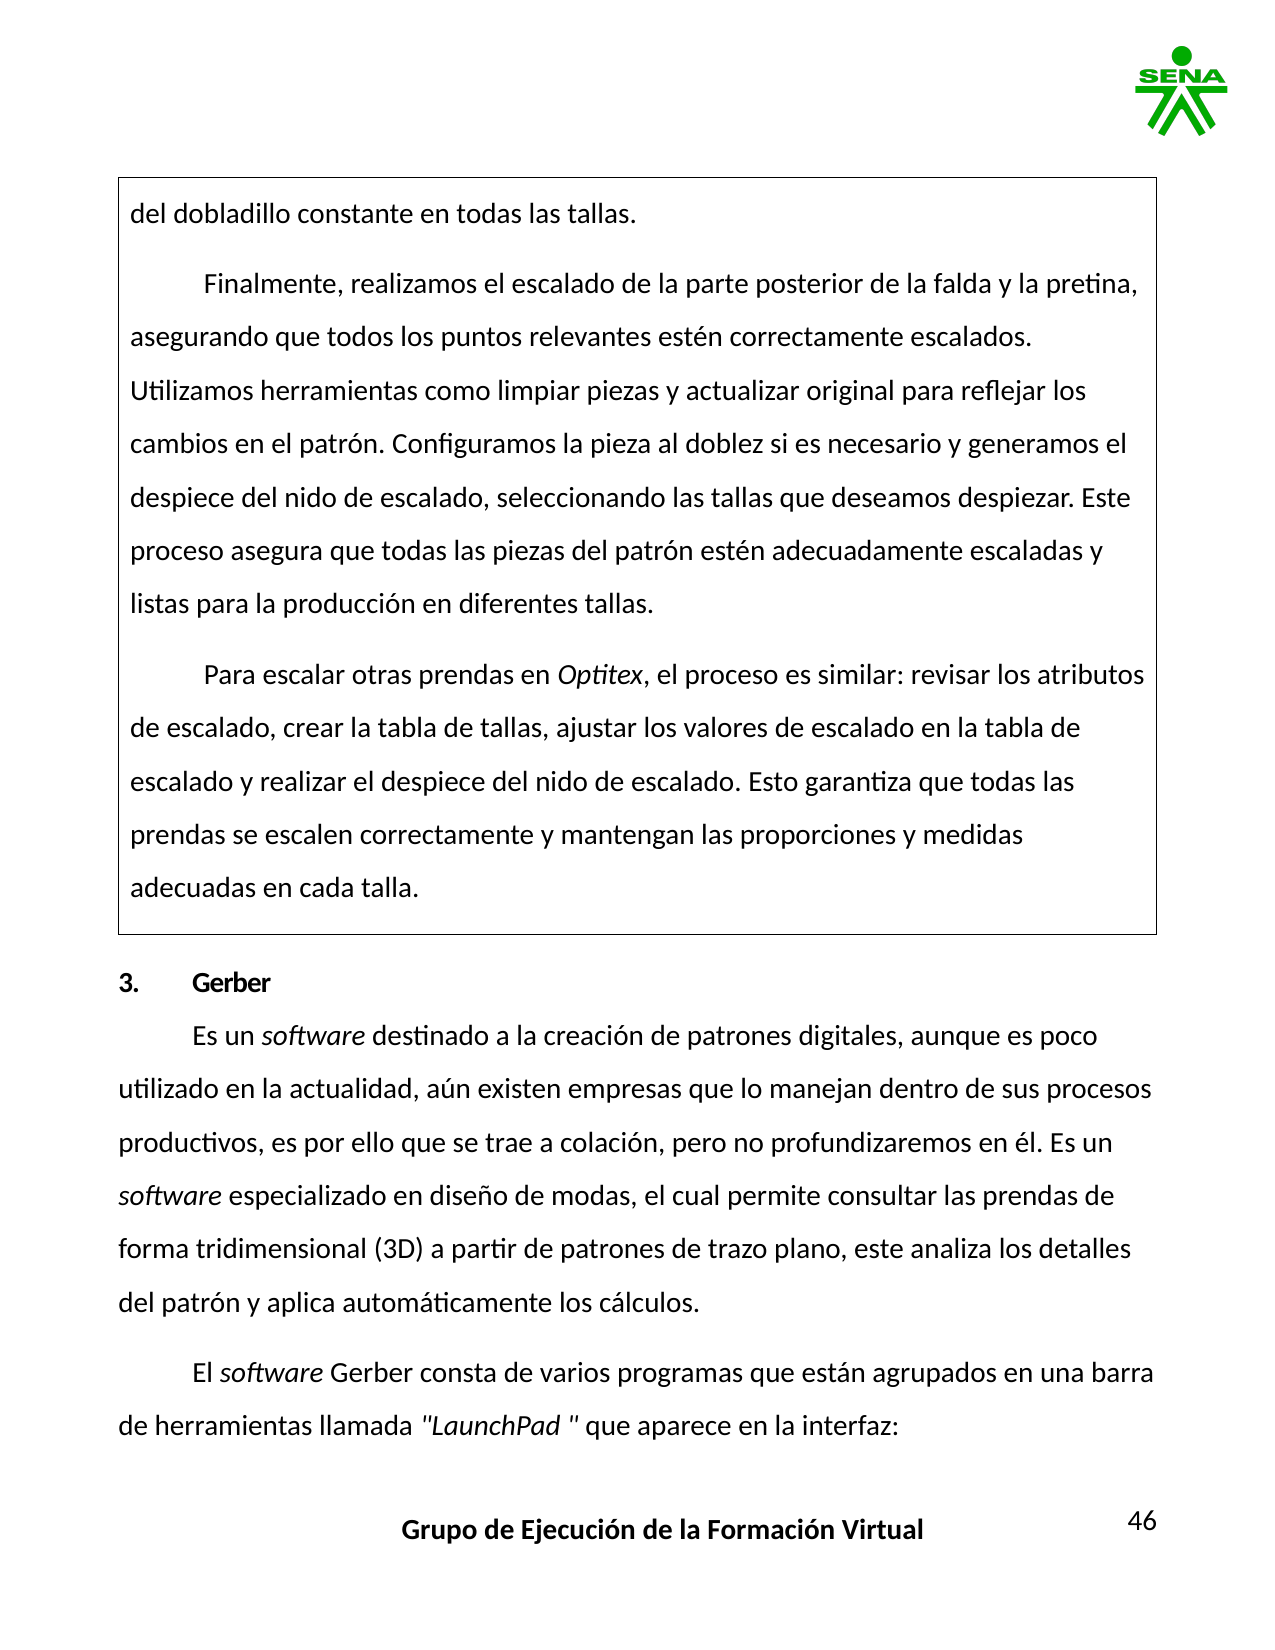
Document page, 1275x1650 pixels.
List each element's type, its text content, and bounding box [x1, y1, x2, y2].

text El software Gerber consta de varios programas que están agrupados en una barra de herramientas llamada "LaunchPad " que aparece en la interfaz: [118, 1354, 1157, 1443]
text Es un software destinado a la creación de patrones digitales, aunque es poco utilizado en la actualidad, aún existen empresas que lo manejan dentro de sus procesos productivos, es por ello que se trae a colación, pero no profundizaremos en él. Es un software especializado en diseño de modas, el cual permite consultar las prendas de forma tridimensional (3D) a partir de patrones de trazo plano, este analiza los detalles del patrón y aplica automáticamente los cálculos. [118, 1017, 1157, 1319]
subtitle Gerber [118, 964, 1157, 1000]
picture [1135, 46, 1228, 136]
